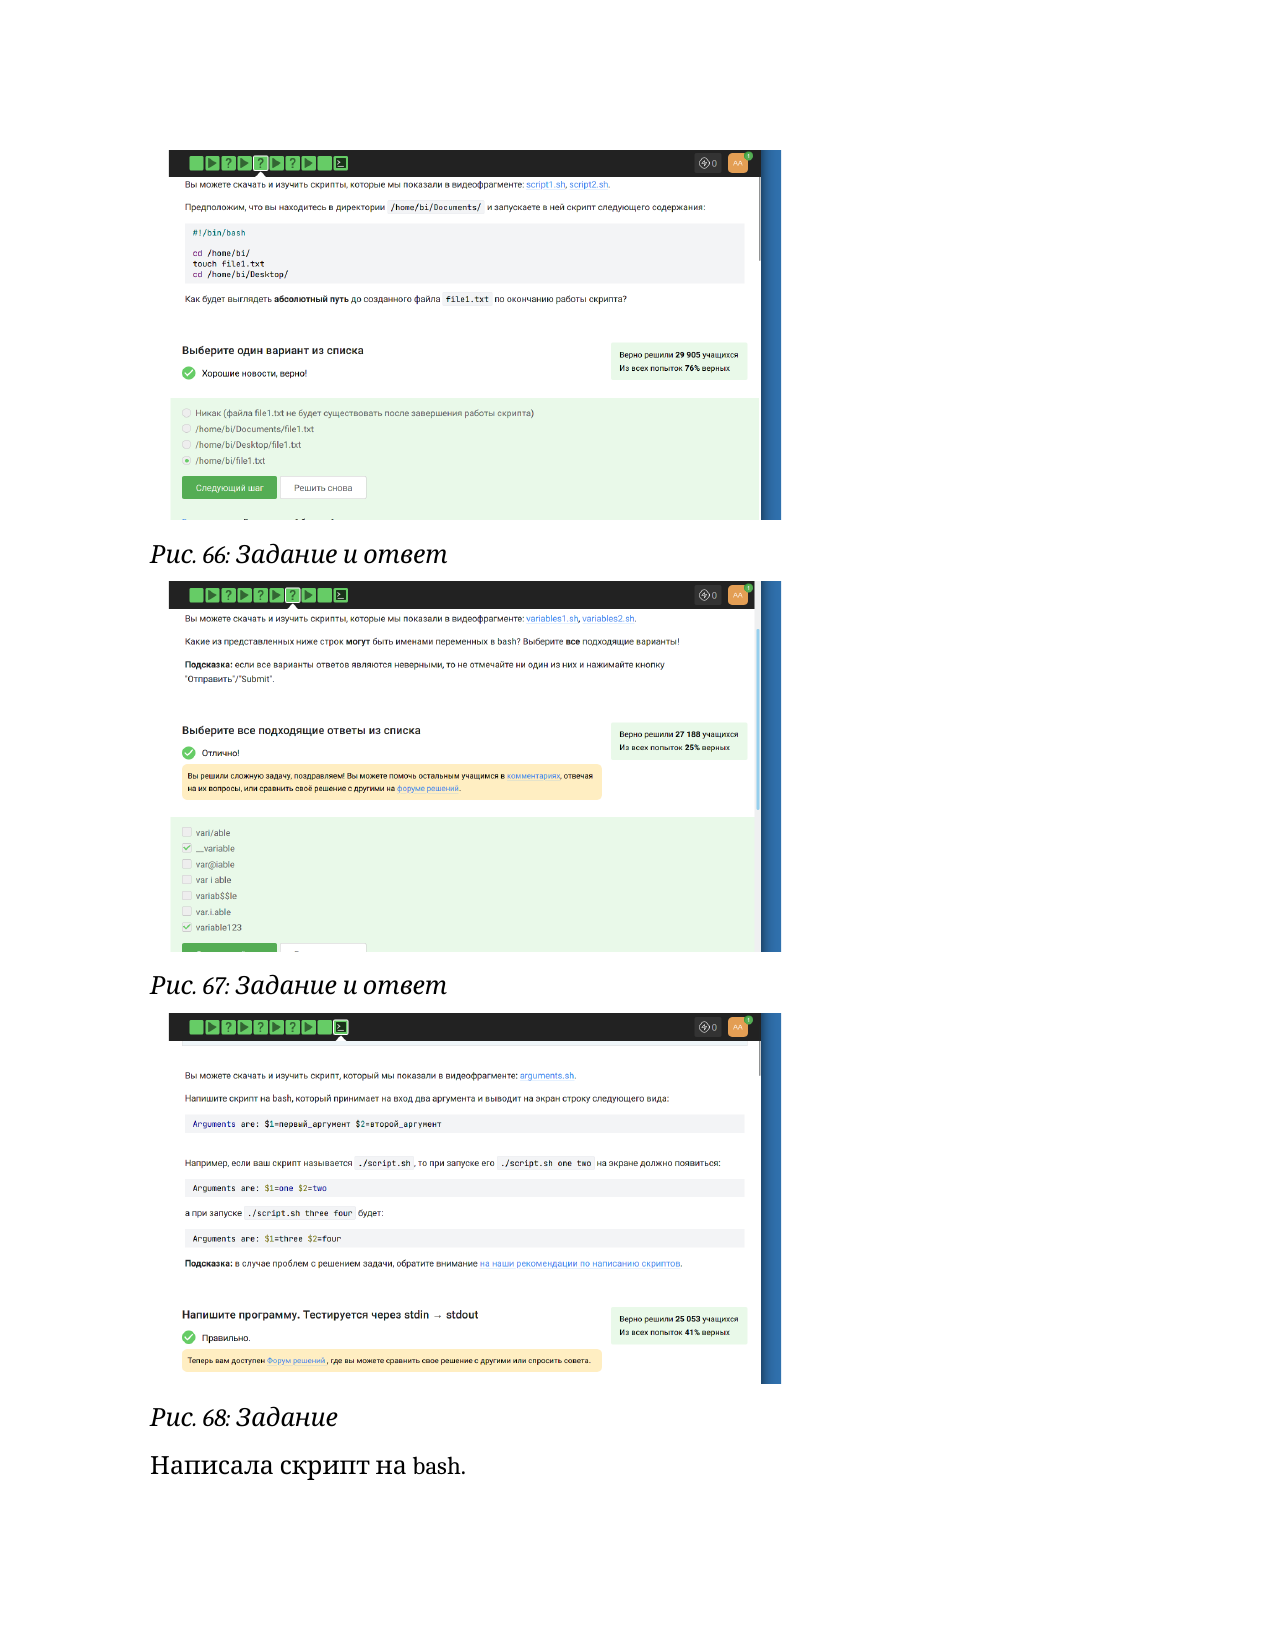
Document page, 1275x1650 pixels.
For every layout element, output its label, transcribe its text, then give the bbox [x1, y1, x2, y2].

text Рис. 67: Задание и ответ [150, 972, 1125, 1001]
text Рис. 68: Задание [150, 1404, 1125, 1433]
picture [168, 1013, 782, 1384]
text Написала скрипт на bash. [150, 1452, 1125, 1480]
picture [168, 150, 782, 520]
text Рис. 66: Задание и ответ [150, 541, 1125, 569]
picture [168, 581, 782, 952]
